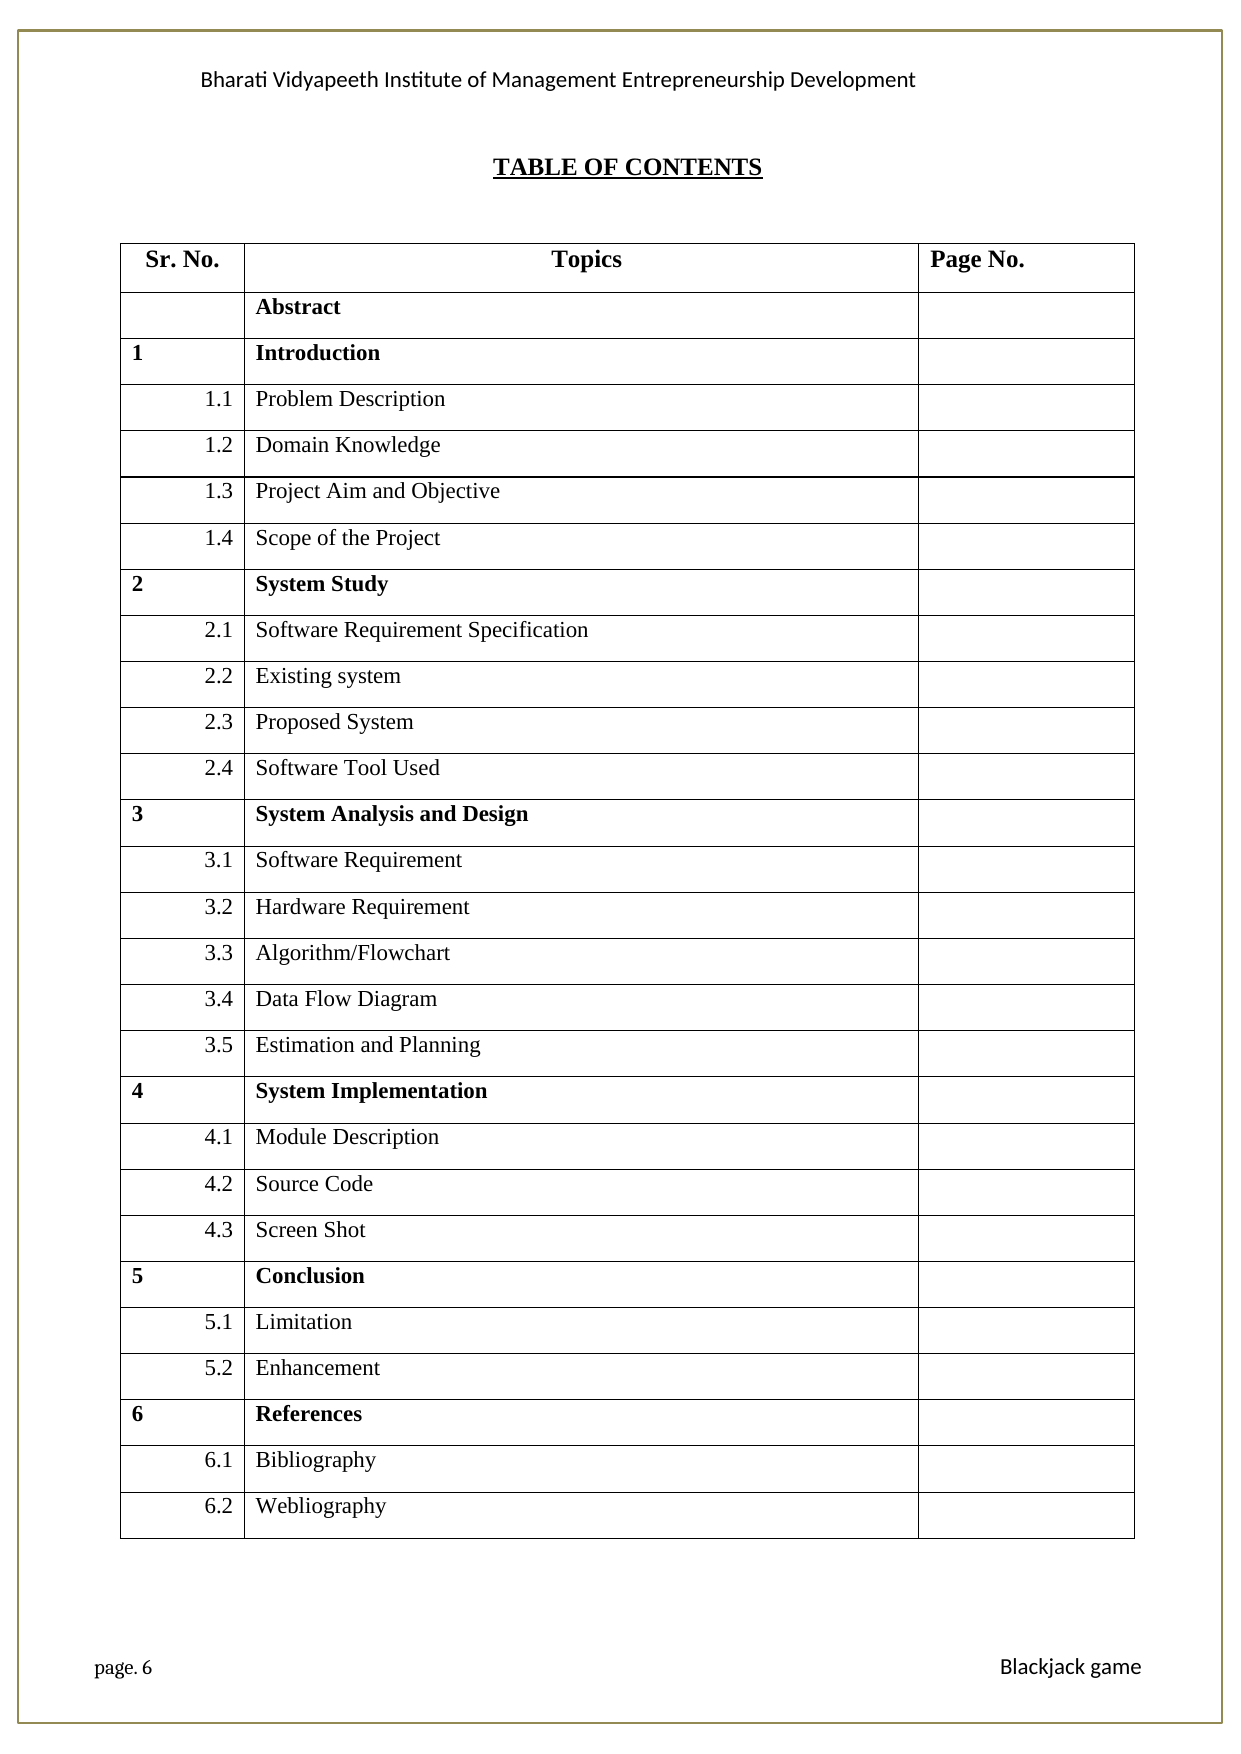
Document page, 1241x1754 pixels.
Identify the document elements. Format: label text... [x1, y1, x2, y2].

table_header Page No. [919, 244, 1134, 292]
table_cell [121, 293, 244, 338]
table_cell [919, 1124, 1134, 1168]
table_cell [919, 1400, 1134, 1445]
table_cell 5.1 [121, 1308, 244, 1353]
table_cell [919, 939, 1134, 984]
table_cell System Analysis and Design [245, 800, 918, 846]
table_cell 4 [121, 1077, 244, 1122]
table_cell [919, 524, 1134, 569]
table_cell [919, 847, 1134, 892]
table_cell [919, 1493, 1134, 1538]
table_cell 1.1 [121, 385, 244, 430]
table_cell Webliography [245, 1493, 918, 1538]
table_header Sr. No. [121, 244, 244, 292]
table_cell Software Requirement Specification [245, 616, 918, 661]
table_cell Data Flow Diagram [245, 985, 918, 1030]
table_cell [919, 1262, 1134, 1307]
table_header Topics [245, 244, 918, 292]
table_cell 3 [121, 800, 244, 846]
table_cell Problem Description [245, 385, 918, 430]
table_cell Introduction [245, 339, 918, 384]
table_cell [919, 1446, 1134, 1492]
table_cell 3.3 [121, 939, 244, 984]
text TABLE OF CONTENTS [89, 152, 1166, 181]
table_cell 3.4 [121, 985, 244, 1030]
table_cell 1.4 [121, 524, 244, 569]
table_cell Software Tool Used [245, 754, 918, 799]
table_cell [919, 1170, 1134, 1215]
table_cell [919, 708, 1134, 753]
table_cell [919, 431, 1134, 476]
table_cell Conclusion [245, 1262, 918, 1307]
table_cell 5 [121, 1262, 244, 1307]
table_cell 3.2 [121, 893, 244, 938]
table_cell System Study [245, 570, 918, 615]
table_cell Domain Knowledge [245, 431, 918, 476]
table_cell Abstract [245, 293, 918, 338]
table_cell [919, 1216, 1134, 1261]
table_cell 2.1 [121, 616, 244, 661]
table_cell 6.1 [121, 1446, 244, 1492]
table_cell [919, 570, 1134, 615]
table_cell [919, 1308, 1134, 1353]
table_cell Enhancement [245, 1354, 918, 1399]
table_cell Estimation and Planning [245, 1031, 918, 1076]
table_cell Project Aim and Objective [245, 478, 918, 522]
table_cell [919, 893, 1134, 938]
table_cell [919, 1354, 1134, 1399]
table_cell 1.2 [121, 431, 244, 476]
table_cell 4.2 [121, 1170, 244, 1215]
table_cell [919, 800, 1134, 846]
table_cell 1 [121, 339, 244, 384]
table_cell [919, 662, 1134, 707]
table_cell Scope of the Project [245, 524, 918, 569]
table_cell 5.2 [121, 1354, 244, 1399]
table_cell [919, 339, 1134, 384]
table_cell [919, 616, 1134, 661]
table_cell Hardware Requirement [245, 893, 918, 938]
table_cell Proposed System [245, 708, 918, 753]
table_cell 2.4 [121, 754, 244, 799]
table_cell Software Requirement [245, 847, 918, 892]
table_cell [919, 293, 1134, 338]
table_cell 3.5 [121, 1031, 244, 1076]
table_cell References [245, 1400, 918, 1445]
table_cell 2 [121, 570, 244, 615]
table_cell [919, 1031, 1134, 1076]
table_cell Limitation [245, 1308, 918, 1353]
table_cell 6.2 [121, 1493, 244, 1538]
table_cell Bibliography [245, 1446, 918, 1492]
table_cell 1.3 [121, 478, 244, 522]
table_cell [919, 1077, 1134, 1122]
table_cell 4.1 [121, 1124, 244, 1168]
table_cell Source Code [245, 1170, 918, 1215]
table_cell Existing system [245, 662, 918, 707]
table_cell 2.2 [121, 662, 244, 707]
table_cell 6 [121, 1400, 244, 1445]
table_cell 4.3 [121, 1216, 244, 1261]
table_cell Module Description [245, 1124, 918, 1168]
table_cell [919, 754, 1134, 799]
table_cell 2.3 [121, 708, 244, 753]
table_cell System Implementation [245, 1077, 918, 1122]
table_cell 3.1 [121, 847, 244, 892]
table_cell [919, 478, 1134, 522]
table_cell Algorithm/Flowchart [245, 939, 918, 984]
table_cell Screen Shot [245, 1216, 918, 1261]
table_cell [919, 385, 1134, 430]
table_cell [919, 985, 1134, 1030]
